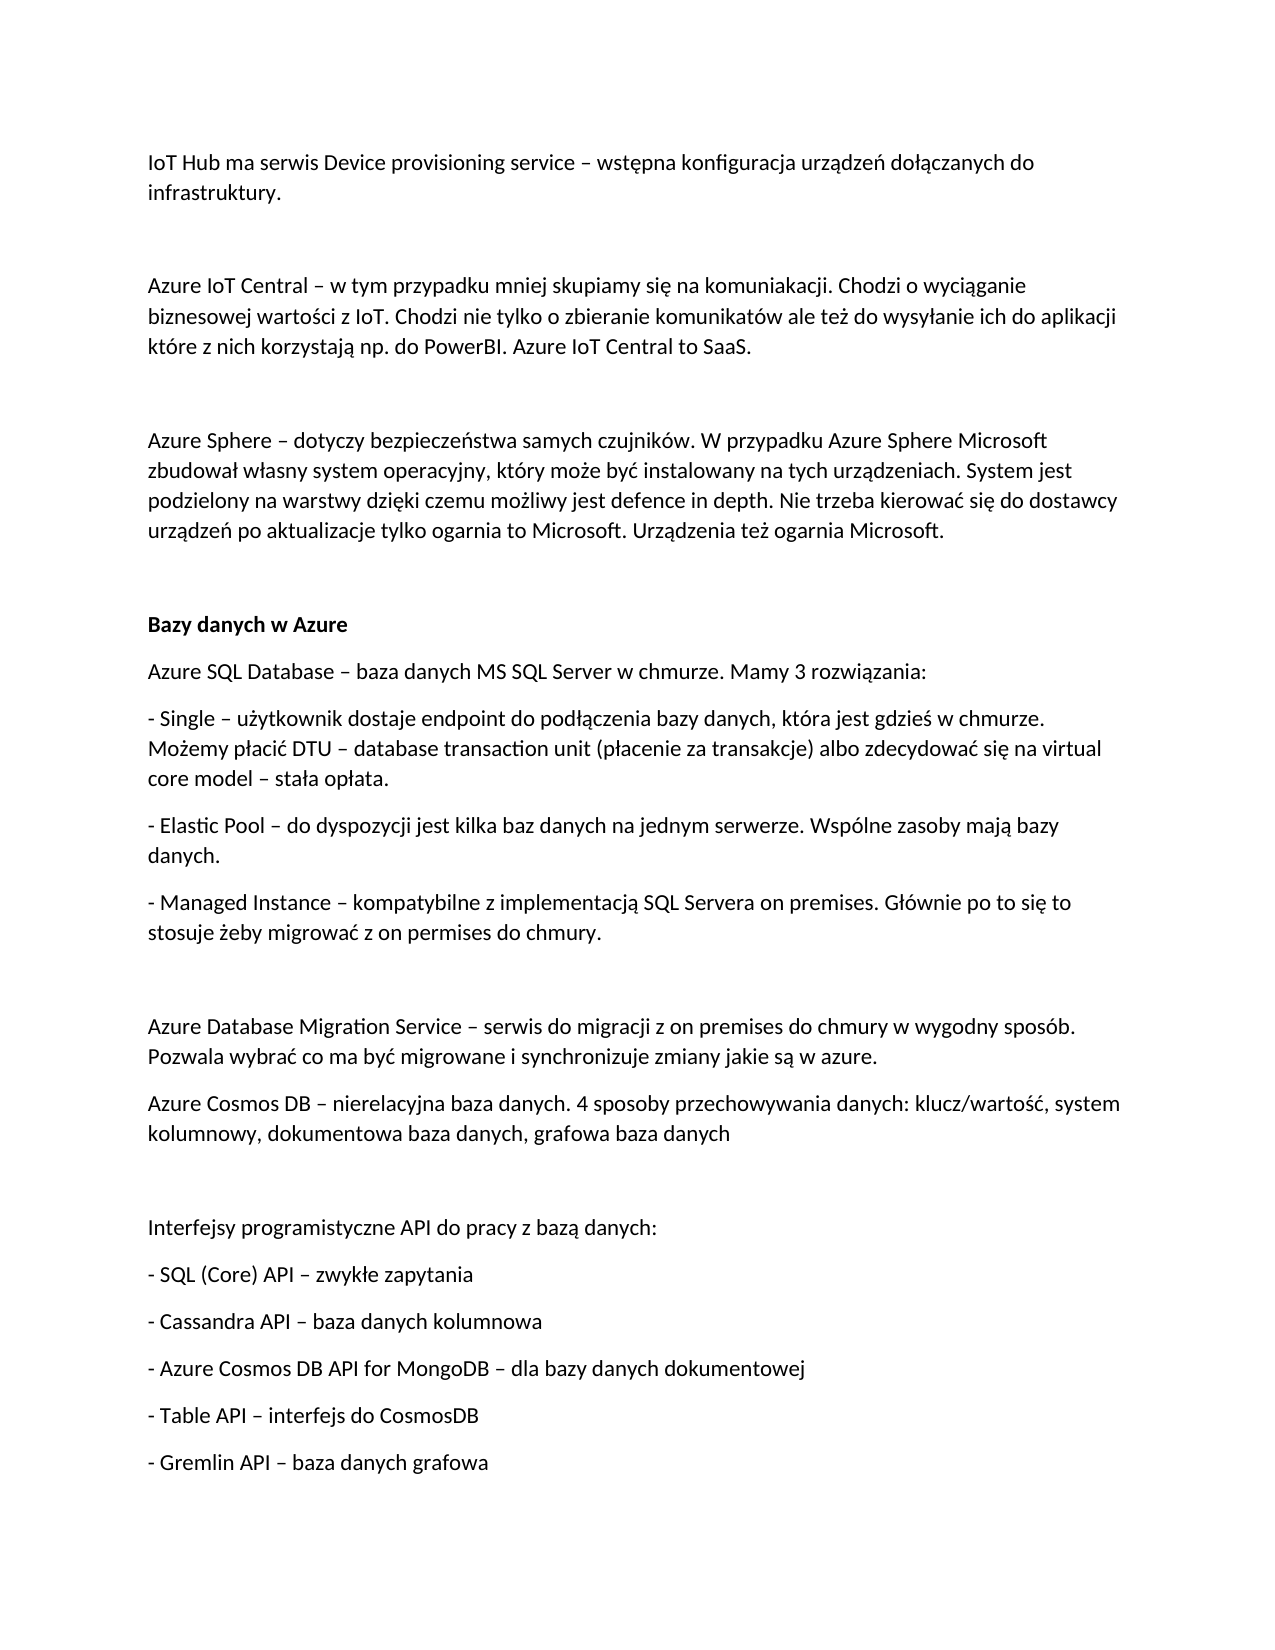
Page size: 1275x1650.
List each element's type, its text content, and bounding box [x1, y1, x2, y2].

text - SQL (Core) API – zwykłe zapytania [148, 1260, 1127, 1288]
text - Single – użytkownik dostaje endpoint do podłączenia bazy danych, która jest gdzieś w chmurze. Możemy płacić DTU – database transaction unit (płacenie za transakcje) albo zdecydować się na virtual core model – stała opłata. [148, 704, 1127, 792]
text - Elastic Pool – do dyspozycji jest kilka baz danych na jednym serwerze. Wspólne zasoby mają bazy danych. [148, 811, 1127, 869]
text Azure IoT Central – w tym przypadku mniej skupiamy się na komuniakacji. Chodzi o wyciąganie biznesowej wartości z IoT. Chodzi nie tylko o zbieranie komunikatów ale też do wysyłanie ich do aplikacji które z nich korzystają np. do PowerBI. Azure IoT Central to SaaS. [148, 272, 1127, 360]
text Azure Sphere – dotyczy bezpieczeństwa samych czujników. W przypadku Azure Sphere Microsoft zbudował własny system operacyjny, który może być instalowany na tych urządzeniach. System jest podzielony na warstwy dzięki czemu możliwy jest defence in depth. Nie trzeba kierować się do dostawcy urządzeń po aktualizacje tylko ogarnia to Microsoft. Urządzenia też ogarnia Microsoft. [148, 426, 1127, 544]
text Azure Cosmos DB – nierelacyjna baza danych. 4 sposoby przechowywania danych: klucz/wartość, system kolumnowy, dokumentowa baza danych, grafowa baza danych [148, 1089, 1127, 1147]
text IoT Hub ma serwis Device provisioning service – wstępna konfiguracja urządzeń dołączanych do infrastruktury. [148, 148, 1127, 206]
text Interfejsy programistyczne API do pracy z bazą danych: [148, 1213, 1127, 1241]
text Azure Database Migration Service – serwis do migracji z on premises do chmury w wygodny sposób. Pozwala wybrać co ma być migrowane i synchronizuje zmiany jakie są w azure. [148, 1012, 1127, 1070]
text Azure SQL Database – baza danych MS SQL Server w chmurze. Mamy 3 rozwiązania: [148, 657, 1127, 685]
text - Gremlin API – baza danych grafowa [148, 1448, 1127, 1476]
text - Table API – interfejs do CosmosDB [148, 1401, 1127, 1429]
text Bazy danych w Azure [148, 610, 1127, 638]
text - Azure Cosmos DB API for MongoDB – dla bazy danych dokumentowej [148, 1354, 1127, 1382]
text - Cassandra API – baza danych kolumnowa [148, 1307, 1127, 1335]
text - Managed Instance – kompatybilne z implementacją SQL Servera on premises. Głównie po to się to stosuje żeby migrować z on permises do chmury. [148, 888, 1127, 946]
